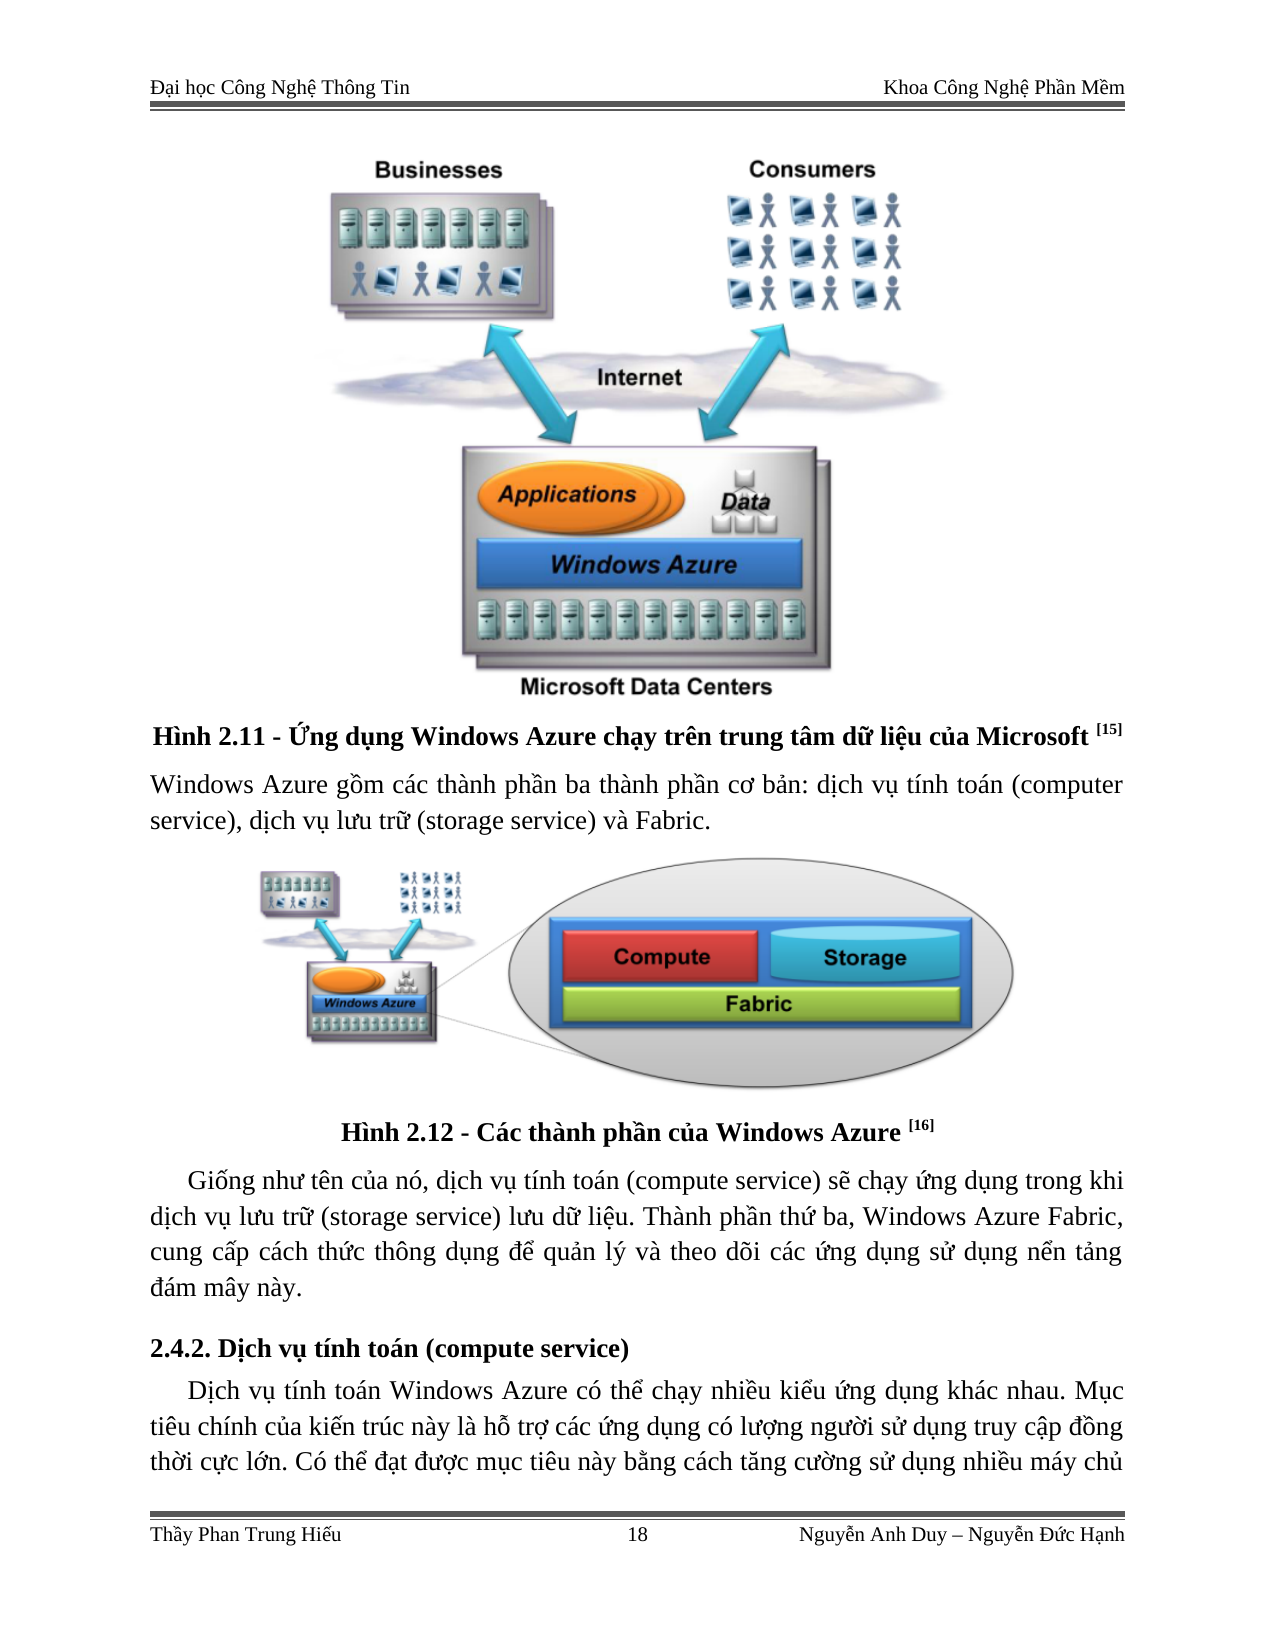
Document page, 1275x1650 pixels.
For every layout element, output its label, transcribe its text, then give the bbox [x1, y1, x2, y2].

text Windows Azure gồm các thành phần ba thành phần cơ bản: dịch vụ tính toán (computer service), dịch vụ lưu trữ (storage service) và Fabric. [150, 768, 1125, 835]
subtitle 2.4.2. Dịch vụ tính toán (compute service) [150, 1332, 1125, 1363]
text Hình 2.11 - Ứng dụng Windows Azure chạy trên trung tâm dữ liệu của Microsoft [15] [150, 720, 1125, 751]
text Hình 2.12 - Các thành phần của Windows Azure [16] [150, 1116, 1125, 1147]
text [150, 1374, 1125, 1476]
picture [254, 852, 1021, 1099]
picture [312, 150, 963, 704]
text Giống như tên của nó, dịch vụ tính toán (compute service) sẽ chạy ứng dụng trong khi dịch vụ lưu trữ (storage service) lưu dữ liệu. Thành phần thứ ba, Windows Azure Fabric, cung cấp cách thức thông dụng để quản lý và theo dõi các ứng dụng sử dụng nển tảng đám mây này. [150, 1164, 1125, 1302]
